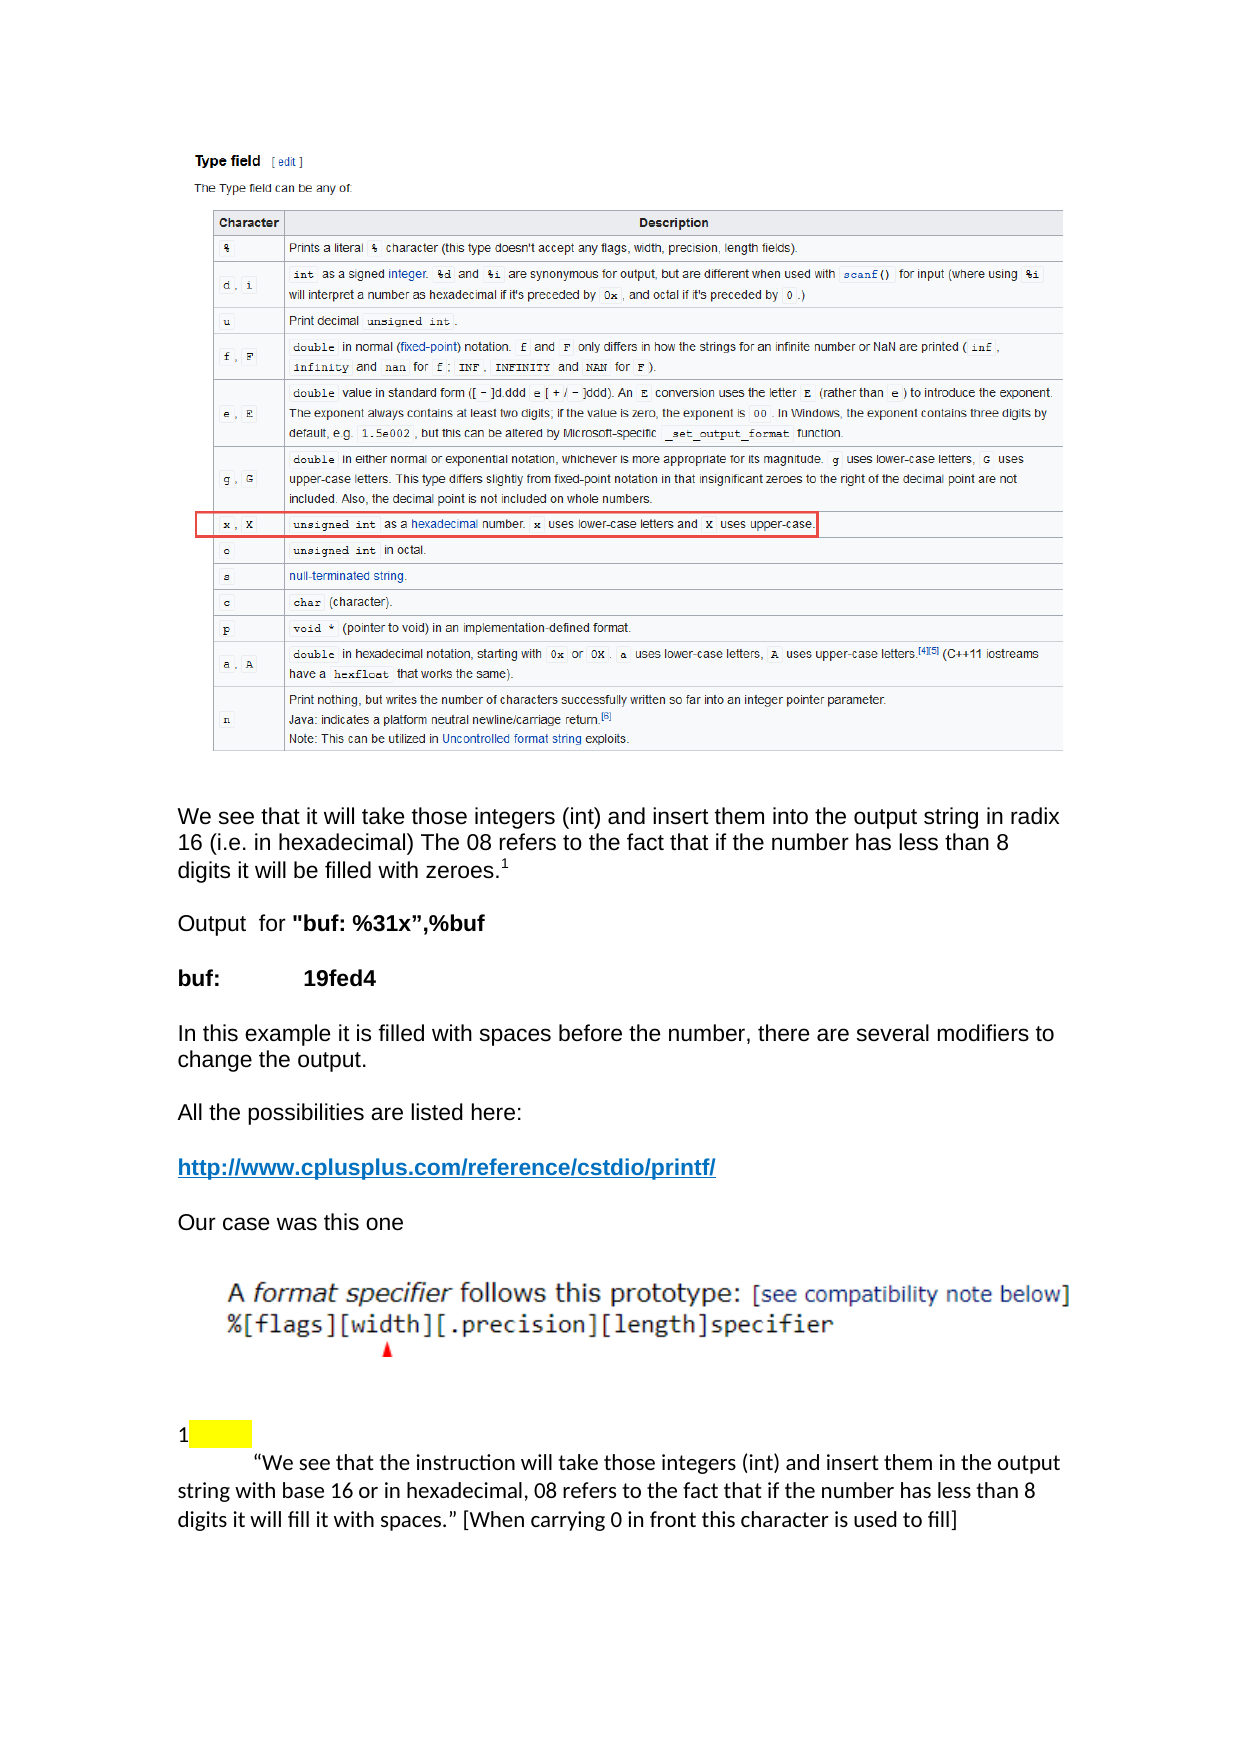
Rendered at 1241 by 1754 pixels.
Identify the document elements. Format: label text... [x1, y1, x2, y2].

picture [177, 147, 1063, 751]
text buf: 19fed4 [177, 965, 1063, 991]
picture [177, 1264, 1118, 1357]
text http://www.cplusplus.com/reference/cstdio/printf/ [177, 1154, 1063, 1180]
text All the possibilities are listed here: [177, 1099, 1063, 1125]
text Our case was this one [177, 1209, 1063, 1235]
text In this example it is filled with spaces before the number, there are several modifiers to change the output. [177, 1020, 1063, 1072]
text Output for "buf: %31x”,%buf [177, 909, 1063, 936]
text We see that it will take those integers (int) and insert them into the output string in radix 16 (i.e. in hexadecimal) The 08 refers to the fact that if the number has less than 8 digits it will be filled with zeroes. [177, 803, 1063, 883]
